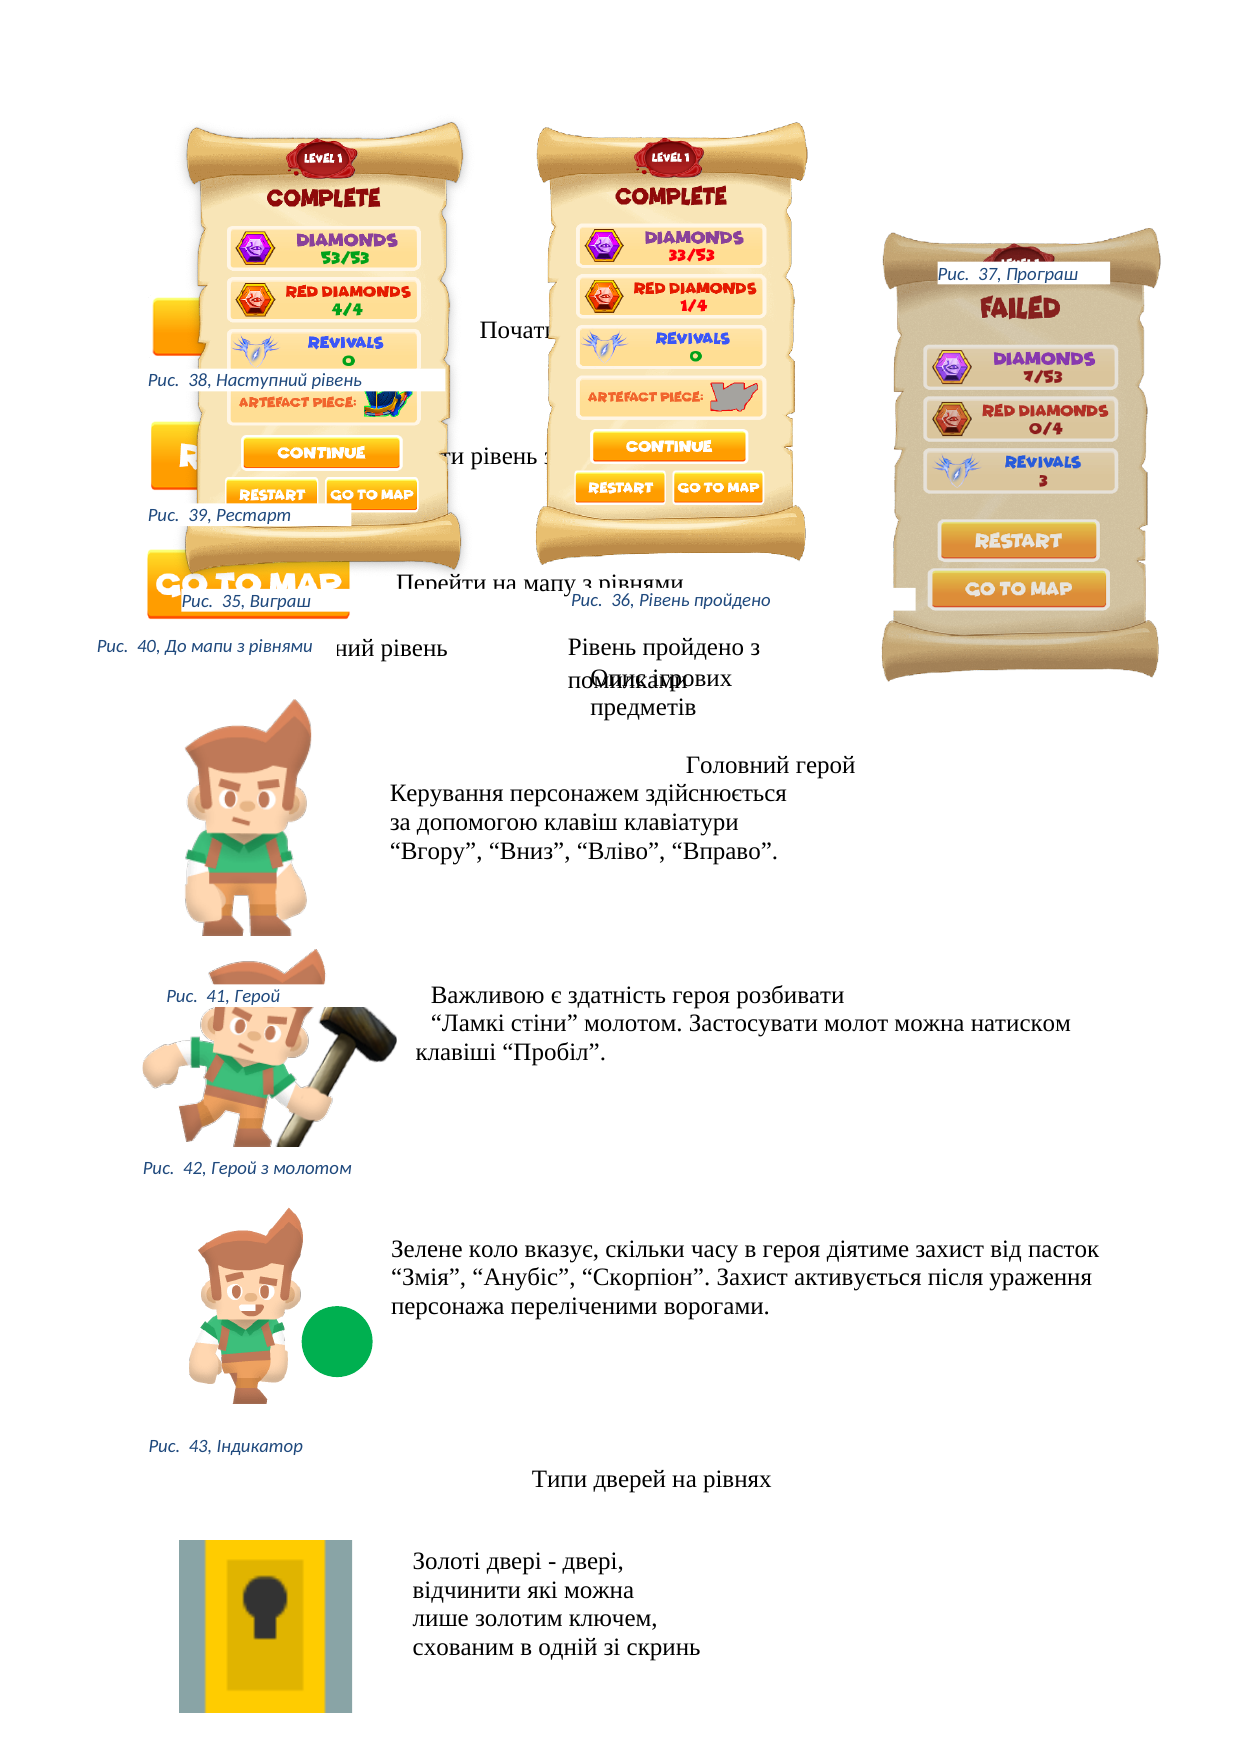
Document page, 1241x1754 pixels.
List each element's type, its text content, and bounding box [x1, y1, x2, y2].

text Типи дверей на рівнях [148, 1464, 1152, 1492]
picture [142, 948, 397, 1147]
text Головний герой [371, 750, 1152, 778]
picture [142, 1199, 348, 1404]
text Важливою є здатність героя розбивати [397, 980, 1152, 1008]
text Керування персонажем здійснюється [371, 778, 1152, 807]
picture [143, 110, 1198, 699]
text Опис ігрових предметів [590, 663, 1152, 721]
text “Вгору”, “Вниз”, “Вліво”, “Вправо”. [371, 836, 1152, 865]
text за допомогою клавіш клавіатури [371, 807, 1152, 836]
picture [125, 690, 371, 936]
text “Ламкі стіни” молотом. Застосувати молот можна натиском клавіші “Пробіл”. [397, 1008, 1152, 1066]
text Зелене коло вказує, скільки часу в героя діятиме захист від пасток “Змія”, “Анубіс”, “Скорпіон”. Захист активується після ураження персонажа переліченими ворогами. [348, 1234, 1152, 1320]
picture [179, 1540, 353, 1713]
